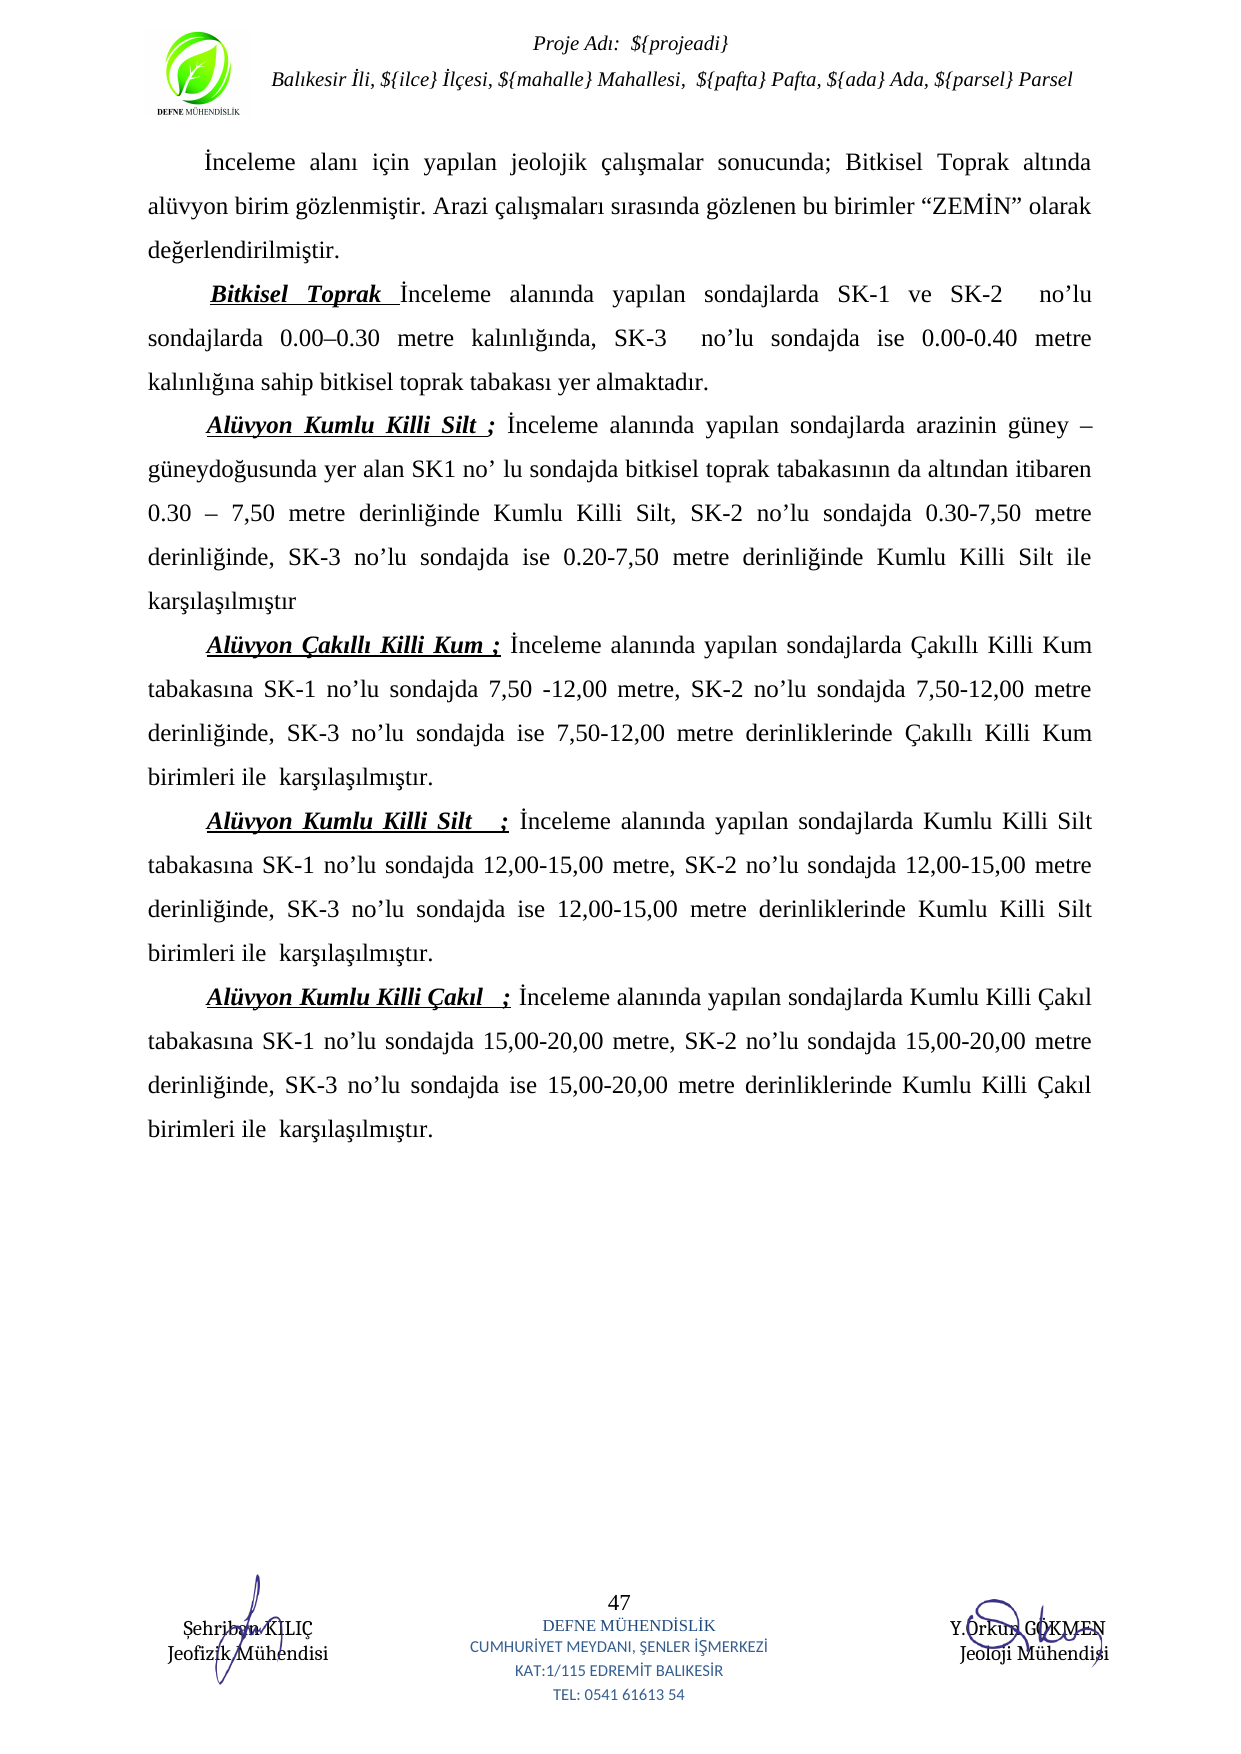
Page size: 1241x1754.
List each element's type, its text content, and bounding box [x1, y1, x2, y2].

picture [215, 1574, 283, 1685]
text İnceleme alanı için yapılan jeolojik çalışmalar sonucunda; Bitkisel Toprak altında alüvyon birim gözlenmiştir. Arazi çalışmaları sırasında gözlenen bu birimler “ZEMİN” olarak değerlendirilmiştir. [148, 147, 1092, 263]
text Alüvyon Kumlu Killi Çakıl ; İnceleme alanında yapılan sondajlarda Kumlu Killi Çakıl tabakasına SK-1 no’lu sondajda 15,00-20,00 metre, SK-2 no’lu sondajda 15,00-20,00 metre derinliğinde, SK-3 no’lu sondajda ise 15,00-20,00 metre derinliklerinde Kumlu Killi Çakıl birimleri ile karşılaşılmıştır. [148, 982, 1093, 1143]
text Alüvyon Kumlu Killi Silt ; İnceleme alanında yapılan sondajlarda Kumlu Killi Silt tabakasına SK-1 no’lu sondajda 12,00-15,00 metre, SK-2 no’lu sondajda 12,00-15,00 metre derinliğinde, SK-3 no’lu sondajda ise 12,00-15,00 metre derinliklerinde Kumlu Killi Silt birimleri ile karşılaşılmıştır. [148, 806, 1093, 967]
text Bitkisel Toprak İnceleme alanında yapılan sondajlarda SK-1 ve SK-2 no’lu sondajlarda 0.00–0.30 metre kalınlığında, SK-3 no’lu sondajda ise 0.00-0.40 metre kalınlığına sahip bitkisel toprak tabakası yer almaktadır. [148, 279, 1093, 395]
text Alüvyon Kumlu Killi Silt ; İnceleme alanında yapılan sondajlarda arazinin güney – güneydoğusunda yer alan SK1 no’ lu sondajda bitkisel toprak tabakasının da altından itibaren 0.30 – 7,50 metre derinliğinde Kumlu Killi Silt, SK-2 no’lu sondajda 0.30-7,50 metre derinliğinde, SK-3 no’lu sondajda ise 0.20-7,50 metre derinliğinde Kumlu Killi Silt ile karşılaşılmıştır [148, 411, 1093, 615]
text Alüvyon Çakıllı Killi Kum ; İnceleme alanında yapılan sondajlarda Çakıllı Killi Kum tabakasına SK-1 no’lu sondajda 7,50 -12,00 metre, SK-2 no’lu sondajda 7,50-12,00 metre derinliğinde, SK-3 no’lu sondajda ise 7,50-12,00 metre derinliklerinde Çakıllı Killi Kum birimleri ile karşılaşılmıştır. [148, 630, 1093, 791]
picture [145, 29, 252, 117]
picture [966, 1599, 1103, 1668]
